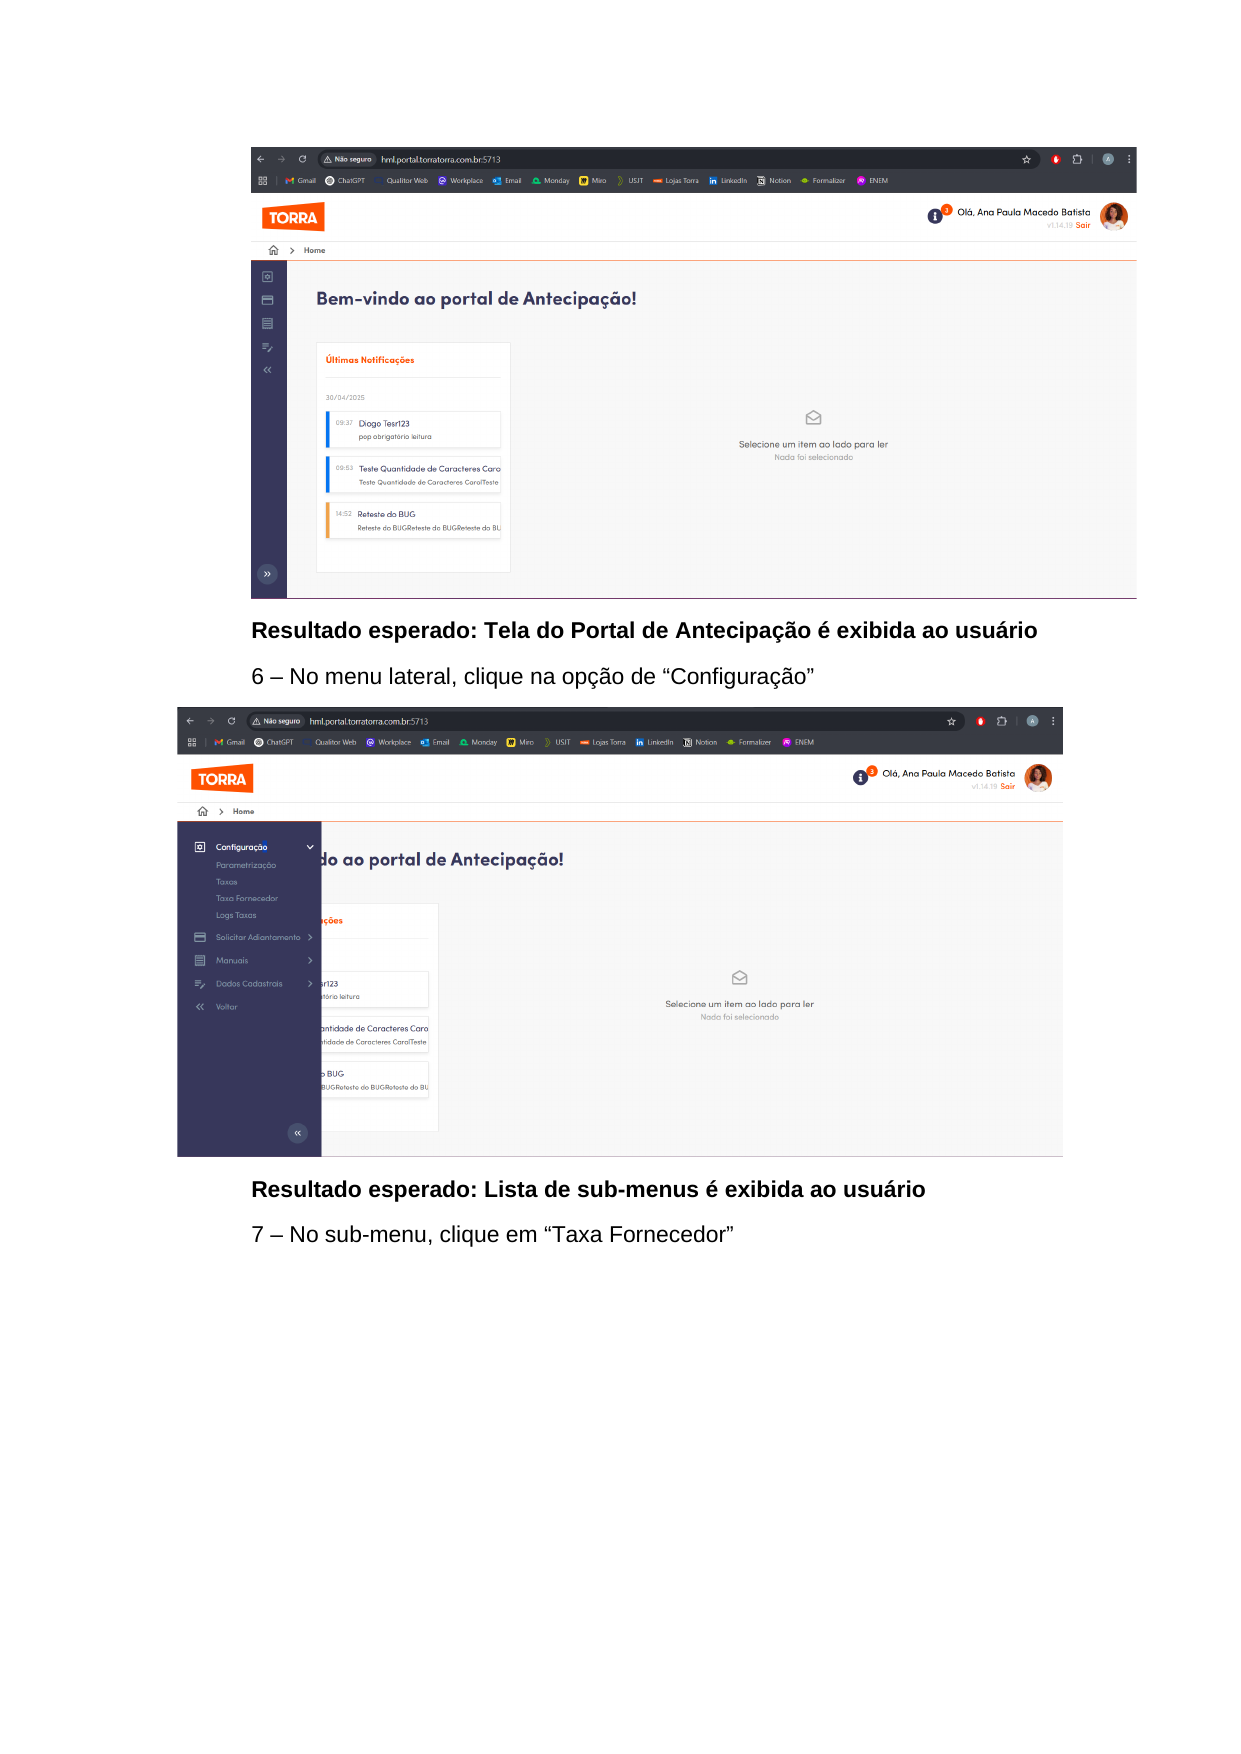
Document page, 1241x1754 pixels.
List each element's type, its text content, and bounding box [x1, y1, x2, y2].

text Resultado esperado: Lista de sub-menus é exibida ao usuário [177, 1176, 1063, 1202]
picture [177, 707, 1063, 1157]
text 6 – No menu lateral, clique na opção de “Configuração” [177, 663, 1063, 689]
text 7 – No sub-menu, clique em “Taxa Fornecedor” [177, 1221, 1063, 1247]
picture [251, 147, 1137, 599]
text Resultado esperado: Tela do Portal de Antecipação é exibida ao usuário [177, 617, 1063, 644]
